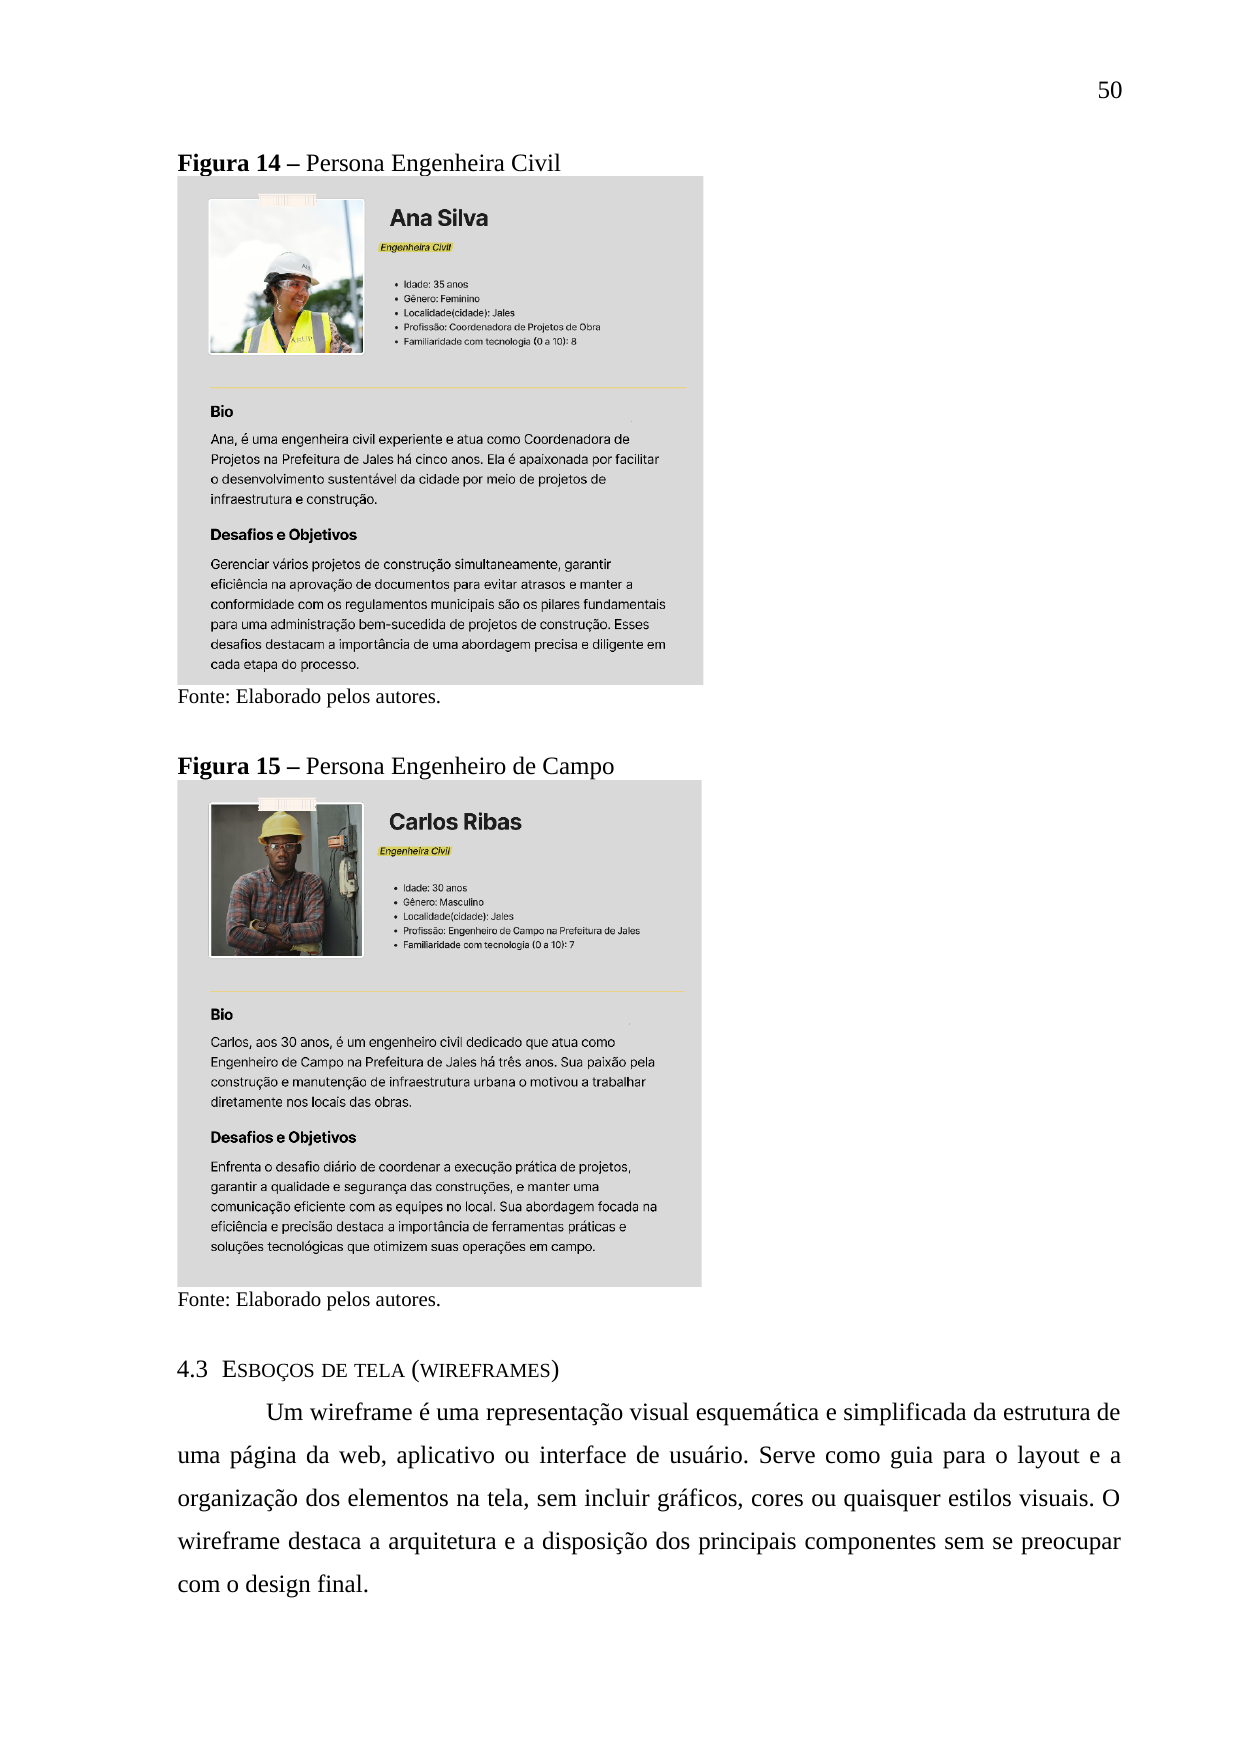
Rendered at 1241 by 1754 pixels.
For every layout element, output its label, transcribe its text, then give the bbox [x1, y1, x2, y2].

picture [177, 176, 704, 685]
subtitle Esboços de tela (wireframes) [177, 1354, 1122, 1382]
text Fonte: Elaborado pelos autores. [177, 684, 1122, 708]
text Fonte: Elaborado pelos autores. [177, 1286, 1122, 1311]
picture [177, 780, 702, 1287]
text Um wireframe é uma representação visual esquemática e simplificada da estrutura de uma página da web, aplicativo ou interface de usuário. Serve como guia para o layout e a organização dos elementos na tela, sem incluir gráficos, cores ou quaisquer estilos visuais. O wireframe destaca a arquitetura e a disposição dos principais componentes sem se preocupar com o design final. [177, 1397, 1122, 1598]
